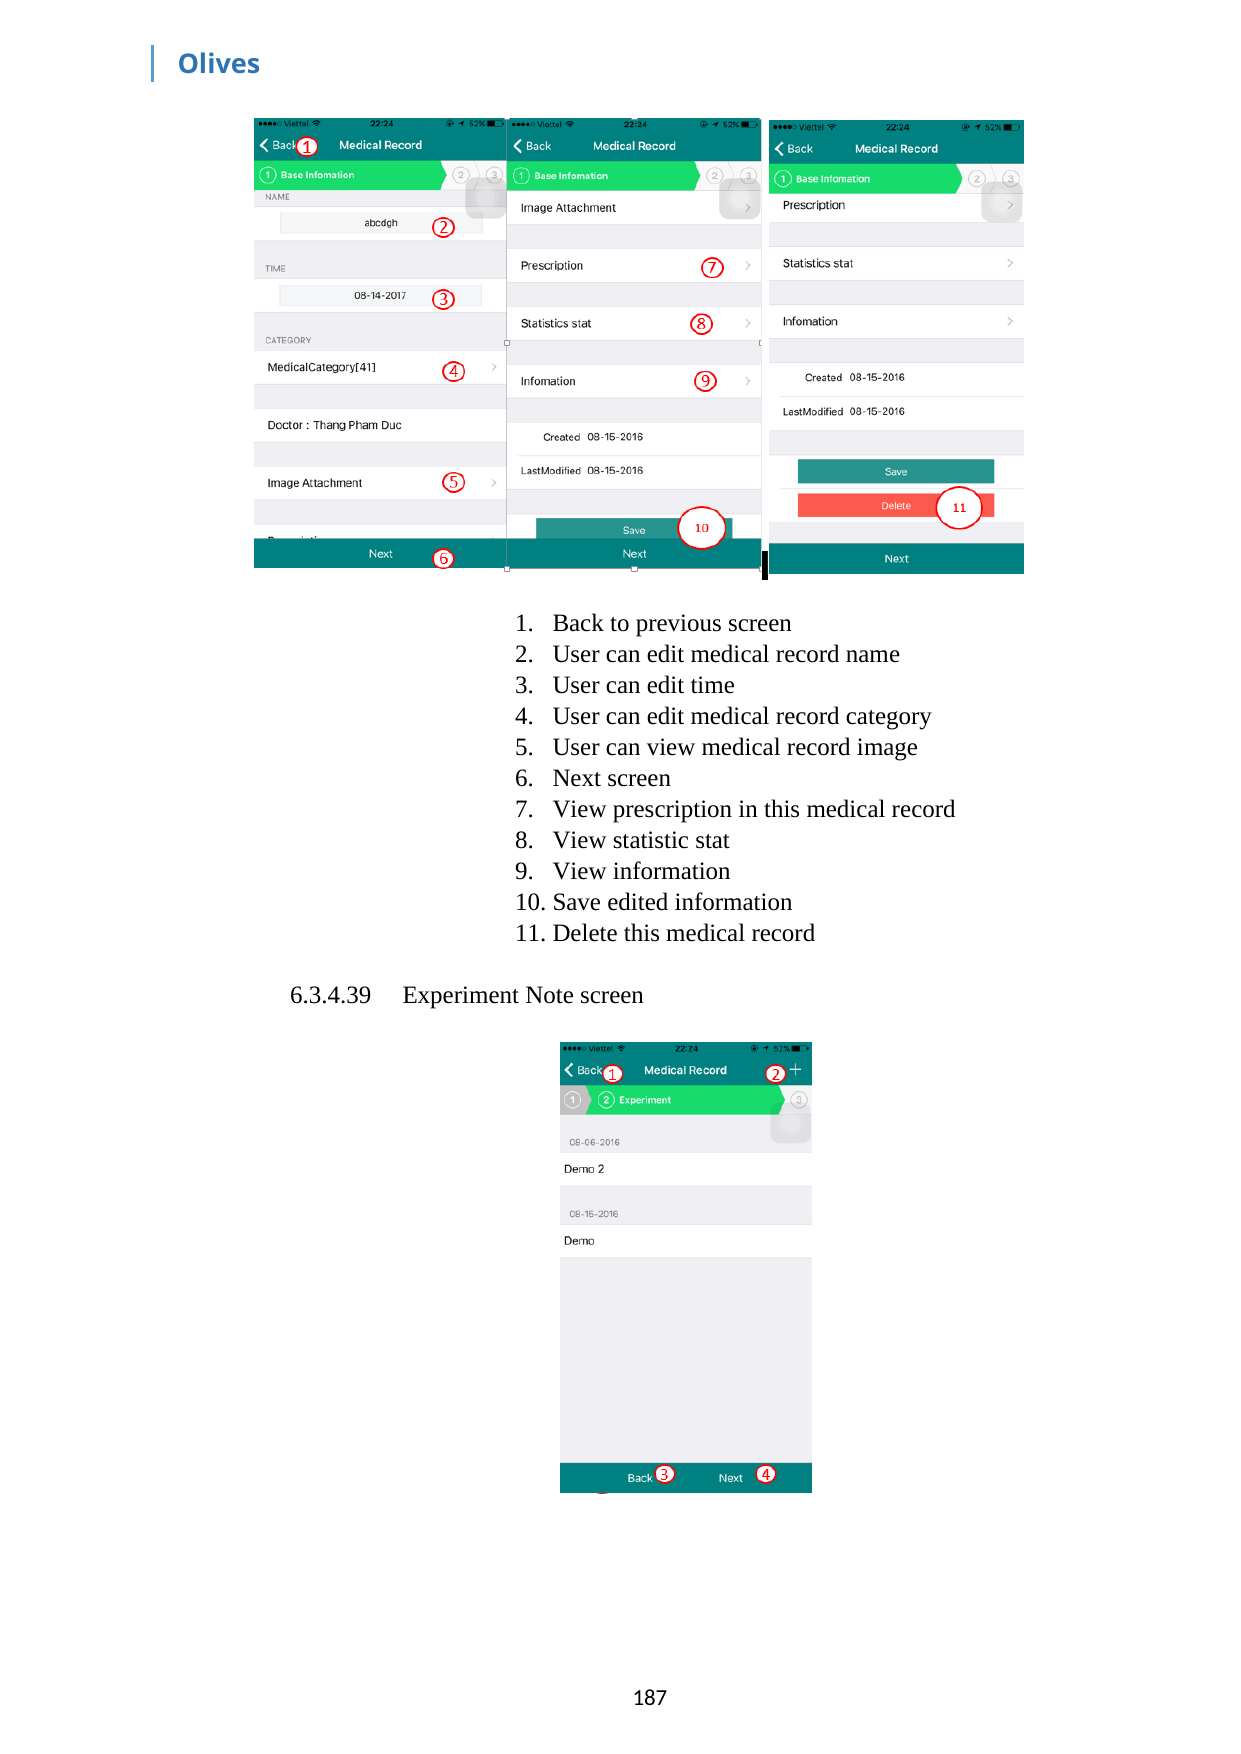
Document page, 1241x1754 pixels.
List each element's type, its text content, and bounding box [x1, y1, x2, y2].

list User can edit medical record name [515, 639, 1122, 668]
list Next screen [515, 763, 1122, 792]
list User can view medical record image [515, 732, 1122, 761]
list View information [515, 856, 1122, 885]
picture [767, 118, 1026, 575]
list User can edit time [515, 670, 1122, 699]
list View statistic stat [515, 825, 1122, 854]
list Back to previous screen [515, 608, 1122, 637]
picture [252, 118, 762, 575]
picture [560, 1042, 815, 1495]
list Delete this medical record [515, 918, 1122, 947]
list Save edited information [515, 887, 1122, 916]
list User can edit medical record category [515, 701, 1122, 730]
list Experiment Note screen [290, 981, 1122, 1009]
list View prescription in this medical record [515, 794, 1122, 823]
